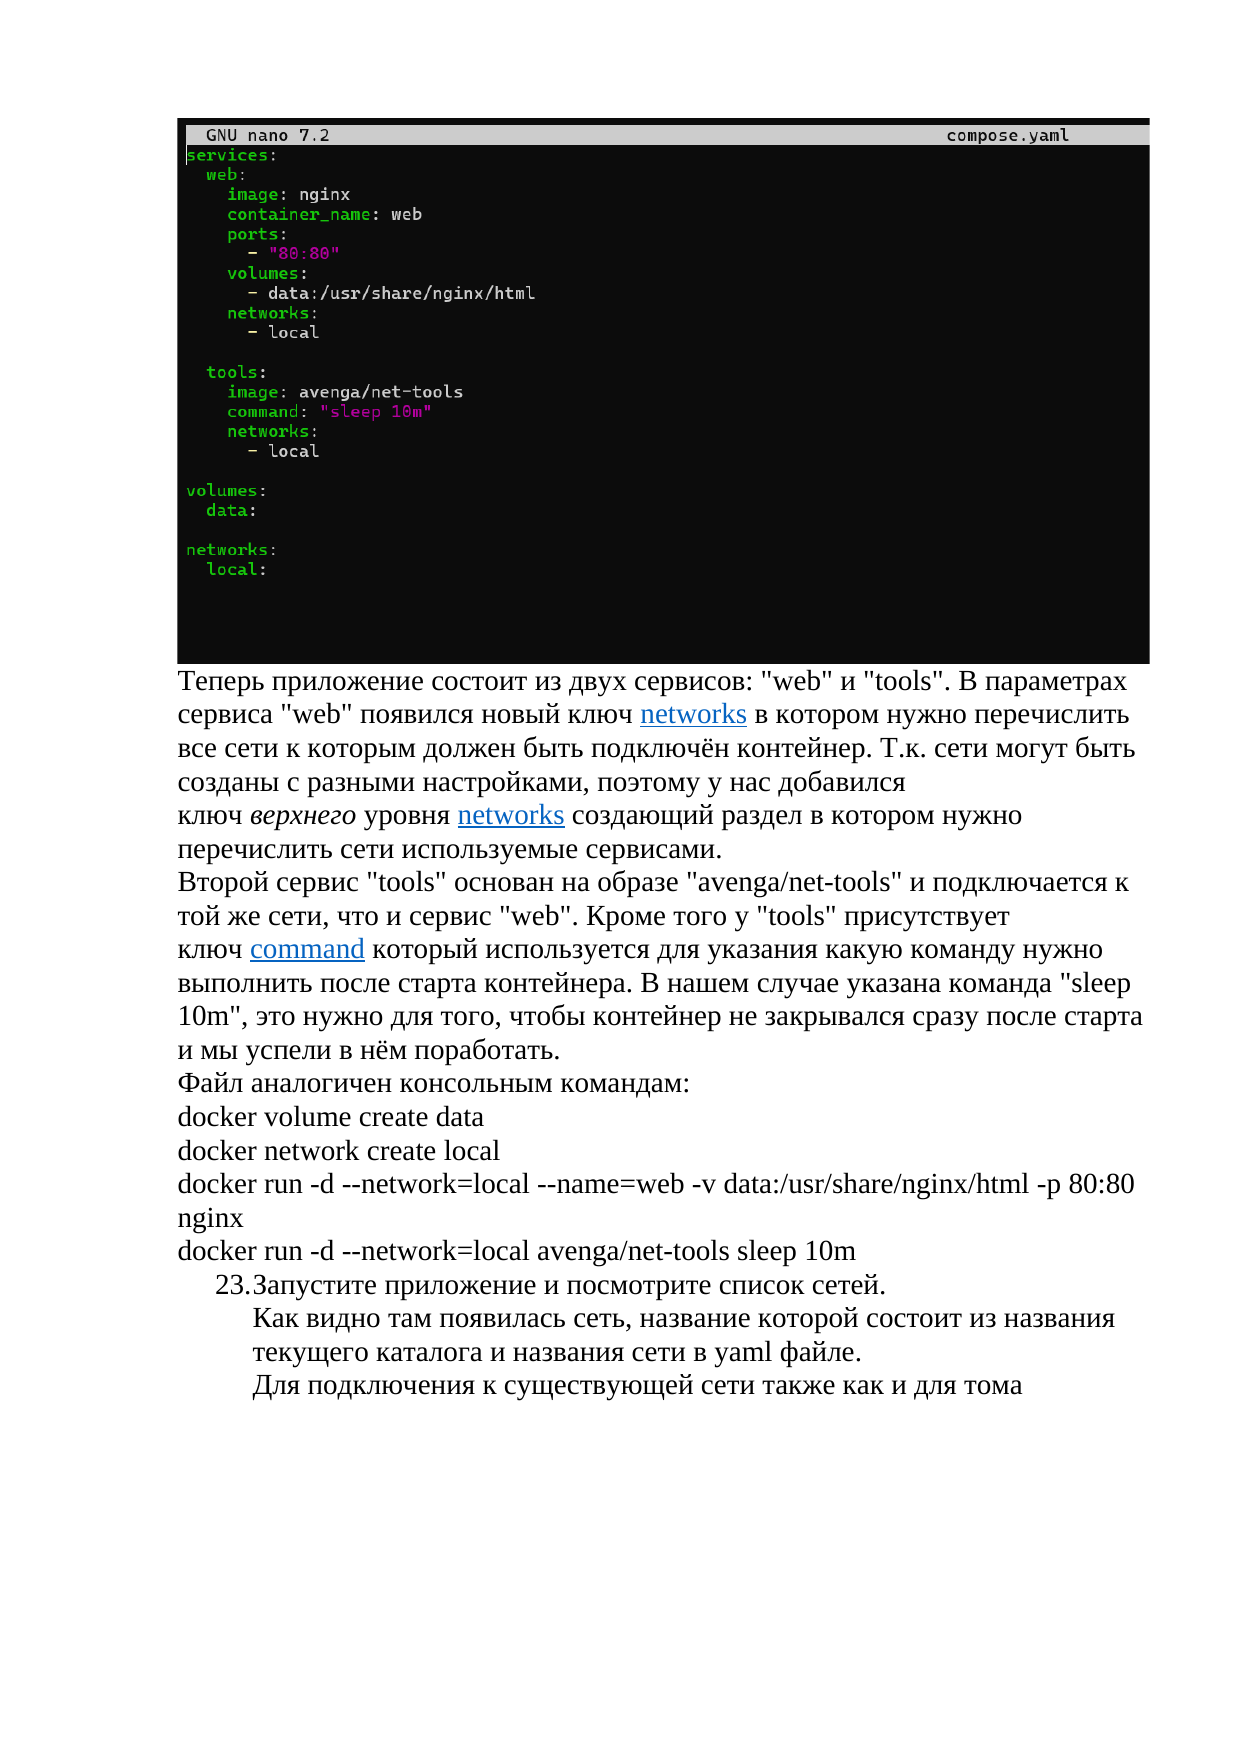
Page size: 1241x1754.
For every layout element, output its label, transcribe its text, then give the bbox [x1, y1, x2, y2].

text Второй сервис "tools" основан на образе "avenga/net-tools" и подключается к той же сети, что и сервис "web". Кроме того у "tools" присутствует ключ command который используется для указания какую команду нужно выполнить после старта контейнера. В нашем случае указана команда "sleep 10m", это нужно для того, чтобы контейнер не закрывался сразу после старта и мы успели в нём поработать. Файл аналогичен консольным командам: [177, 864, 1152, 1099]
text docker network create local [177, 1133, 1152, 1166]
text docker volume create data [177, 1099, 1152, 1133]
text docker run -d --network=local avenga/net-tools sleep 10m [177, 1233, 1152, 1267]
picture [177, 118, 1150, 664]
text Теперь приложение состоит из двух сервисов: "web" и "tools". В параметрах сервиса "web" появился новый ключ networks в котором нужно перечислить все сети к которым должен быть подключён контейнер. Т.к. сети могут быть созданы с разными настройками, поэтому у нас добавился ключ верхнего уровня networks создающий раздел в котором нужно перечислить сети используемые сервисами. [177, 663, 1152, 864]
text docker run -d --network=local --name=web -v data:/usr/share/nginx/html -p 80:80 nginx [177, 1166, 1152, 1233]
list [215, 1267, 1152, 1401]
